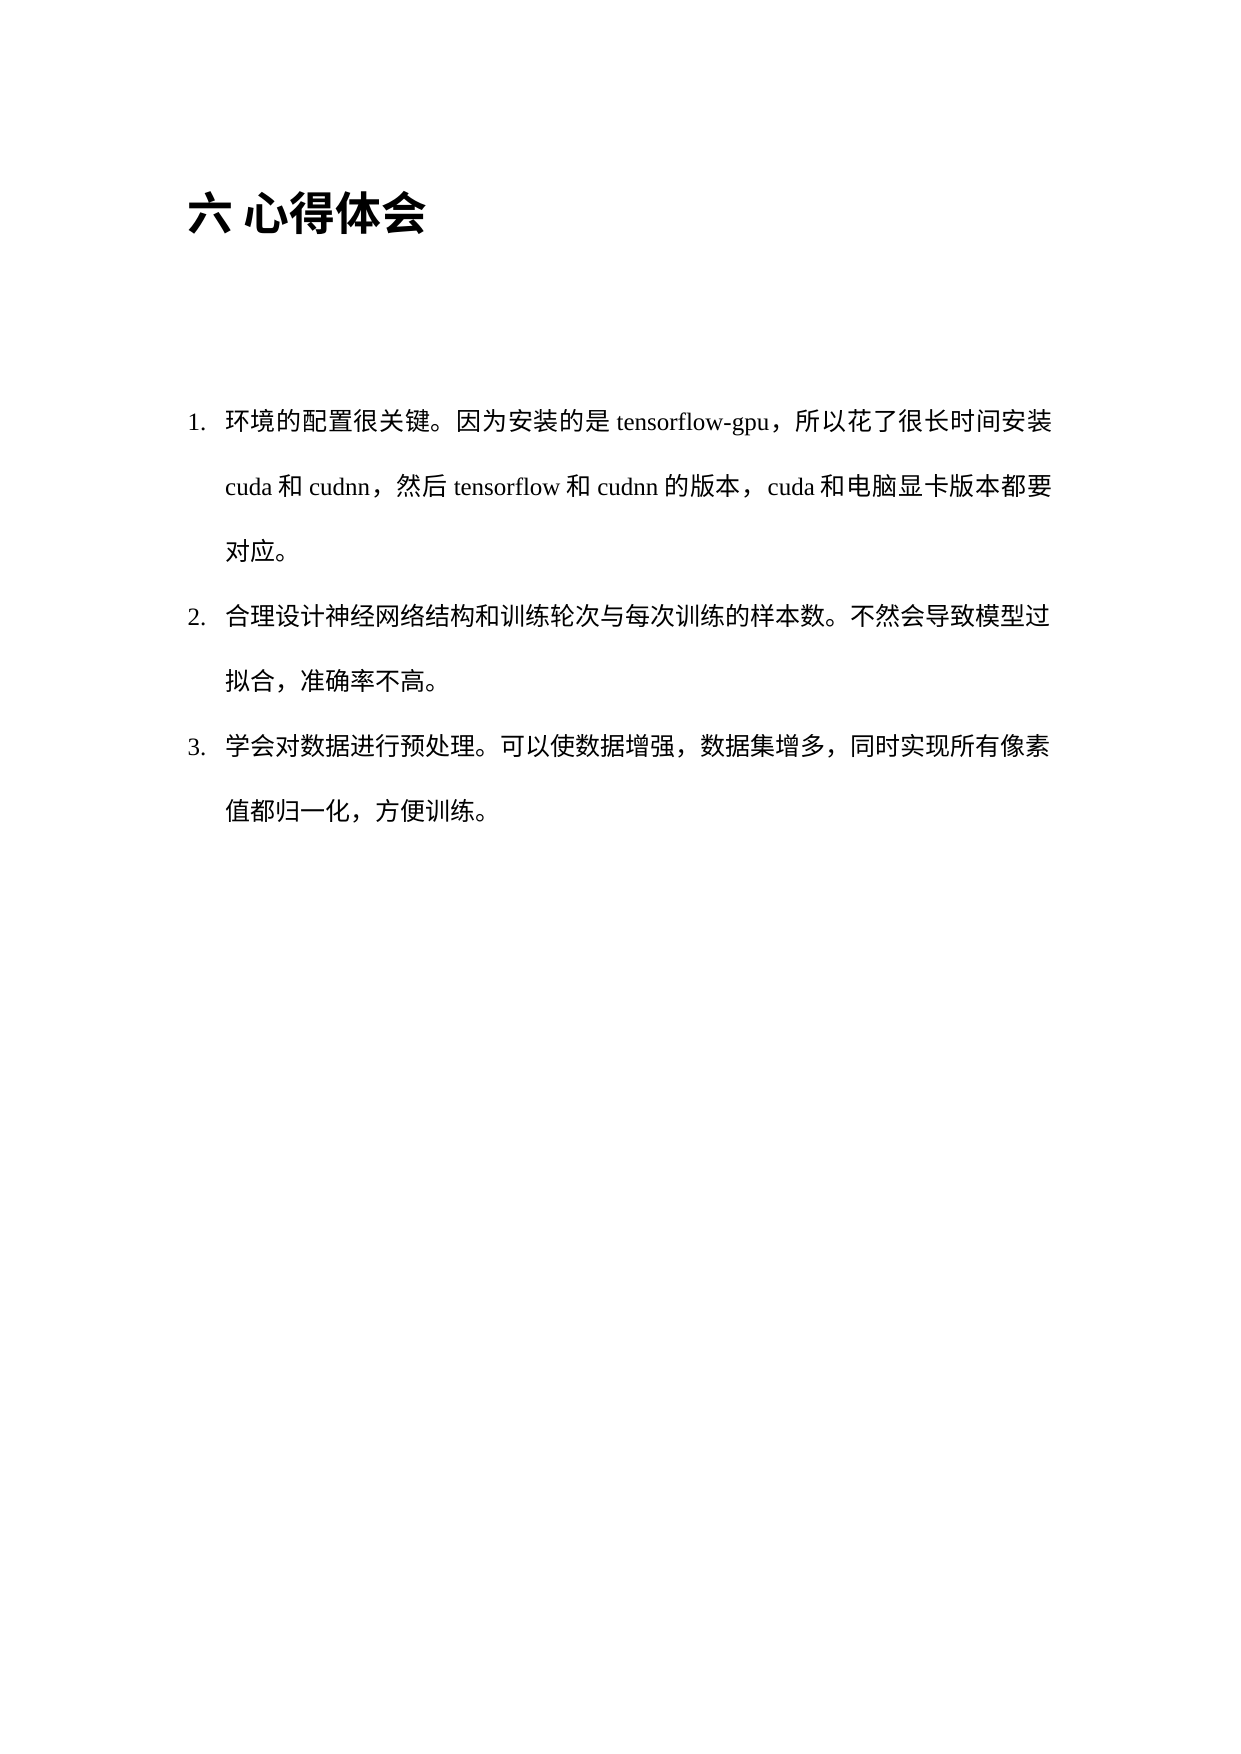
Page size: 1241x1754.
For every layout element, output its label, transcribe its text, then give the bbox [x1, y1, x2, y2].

subtitle 六 心得体会 [187, 162, 1053, 259]
list 学会对数据进行预处理。可以使数据增强，数据集增多，同时实现所有像素值都归一化，方便训练。 [187, 712, 1053, 842]
list 环境的配置很关键。因为安装的是tensorflow-gpu，所以花了很长时间安装cuda和cudnn，然后tensorflow和cudnn的版本，cuda和电脑显卡版本都要对应。 [187, 387, 1053, 582]
list 合理设计神经网络结构和训练轮次与每次训练的样本数。不然会导致模型过拟合，准确率不高。 [187, 582, 1053, 712]
